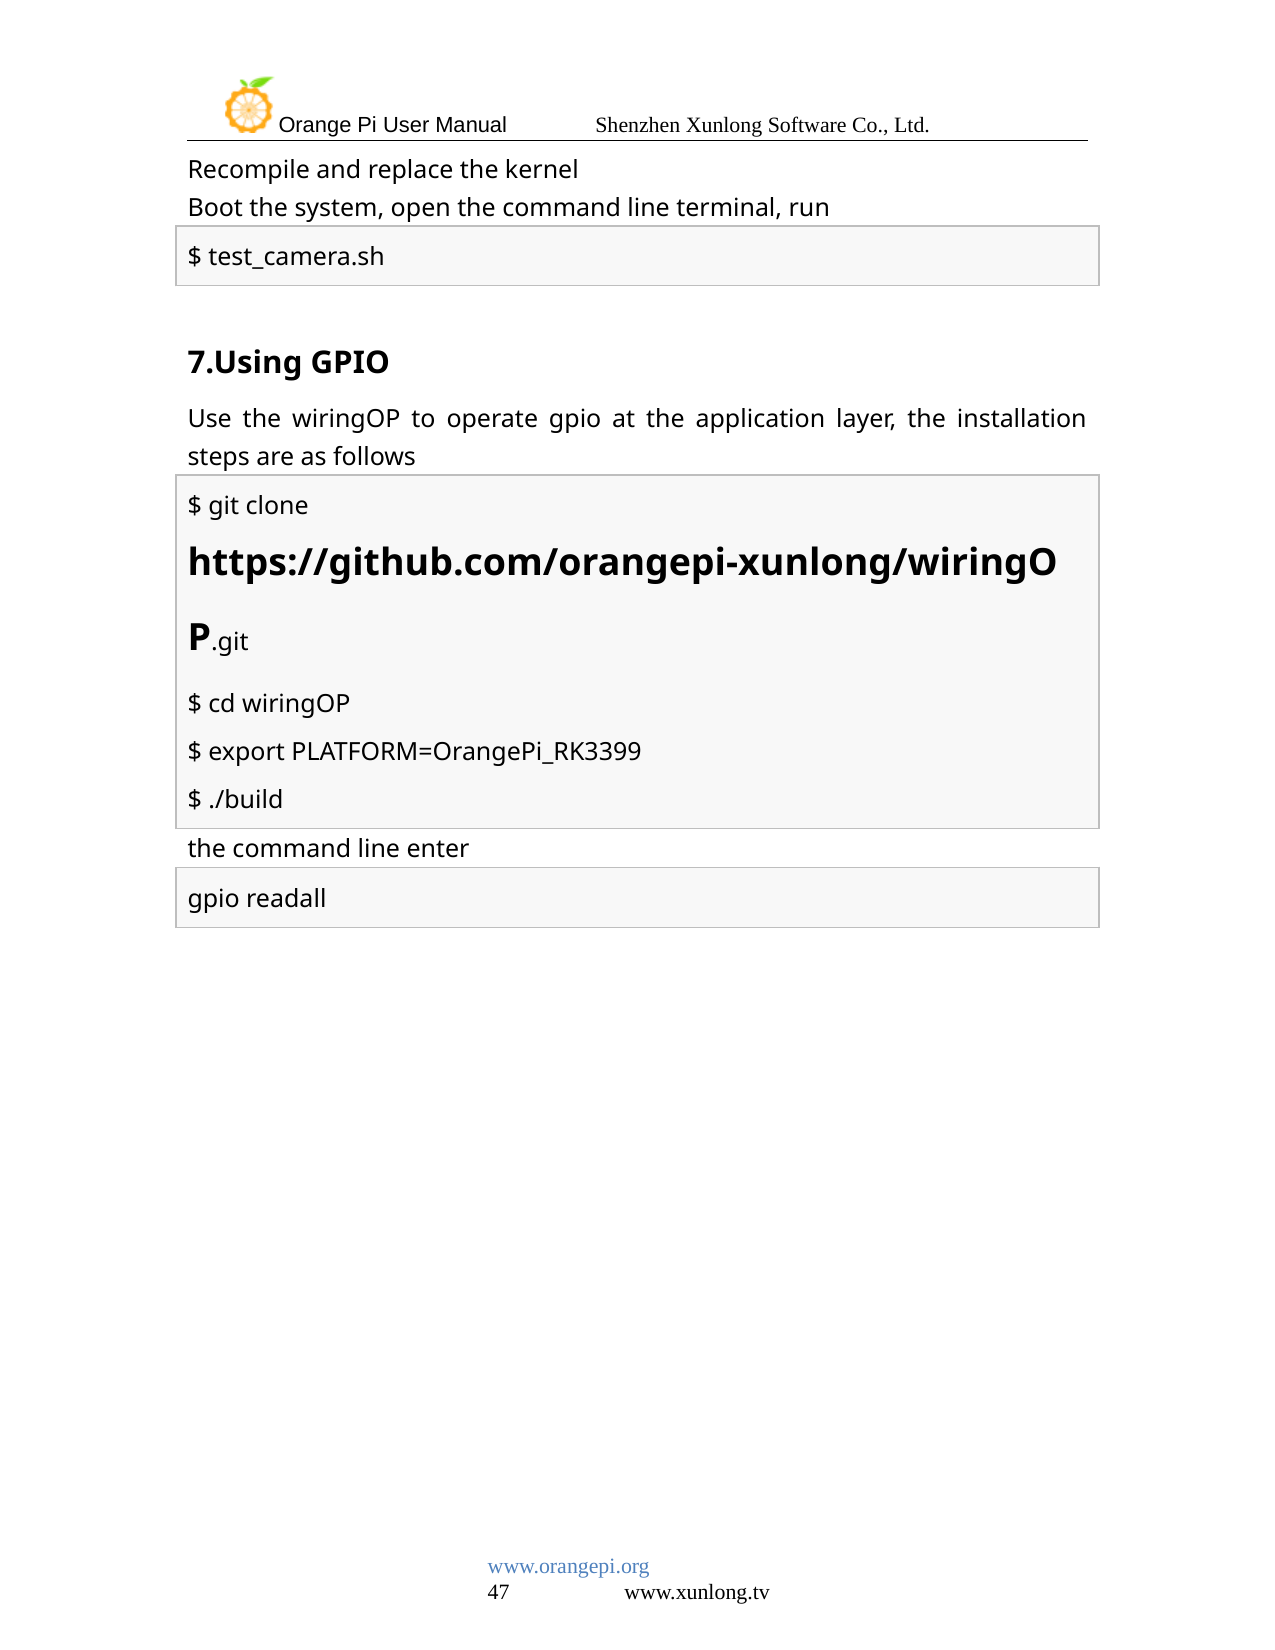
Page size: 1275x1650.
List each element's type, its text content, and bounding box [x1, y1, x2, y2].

list 7.Using GPIO [187, 324, 1088, 399]
list Use the wiringOP to operate gpio at the application layer, the installation steps are as follows [187, 399, 1088, 474]
text gpio readall [177, 868, 1098, 927]
list the command line enter [187, 829, 1088, 867]
text $ cd wiringOP [177, 684, 1098, 732]
picture [224, 75, 279, 133]
text $ test_camera.sh [177, 227, 1098, 285]
list Recompile and replace the kernel [187, 150, 1088, 187]
text $ git clone https://github.com/orangepi-xunlong/wiringOP.git [177, 476, 1098, 684]
text $ ./build [177, 780, 1098, 828]
text $ export PLATFORM=OrangePi_RK3399 [177, 732, 1098, 780]
list Boot the system, open the command line terminal, run [187, 187, 1088, 225]
